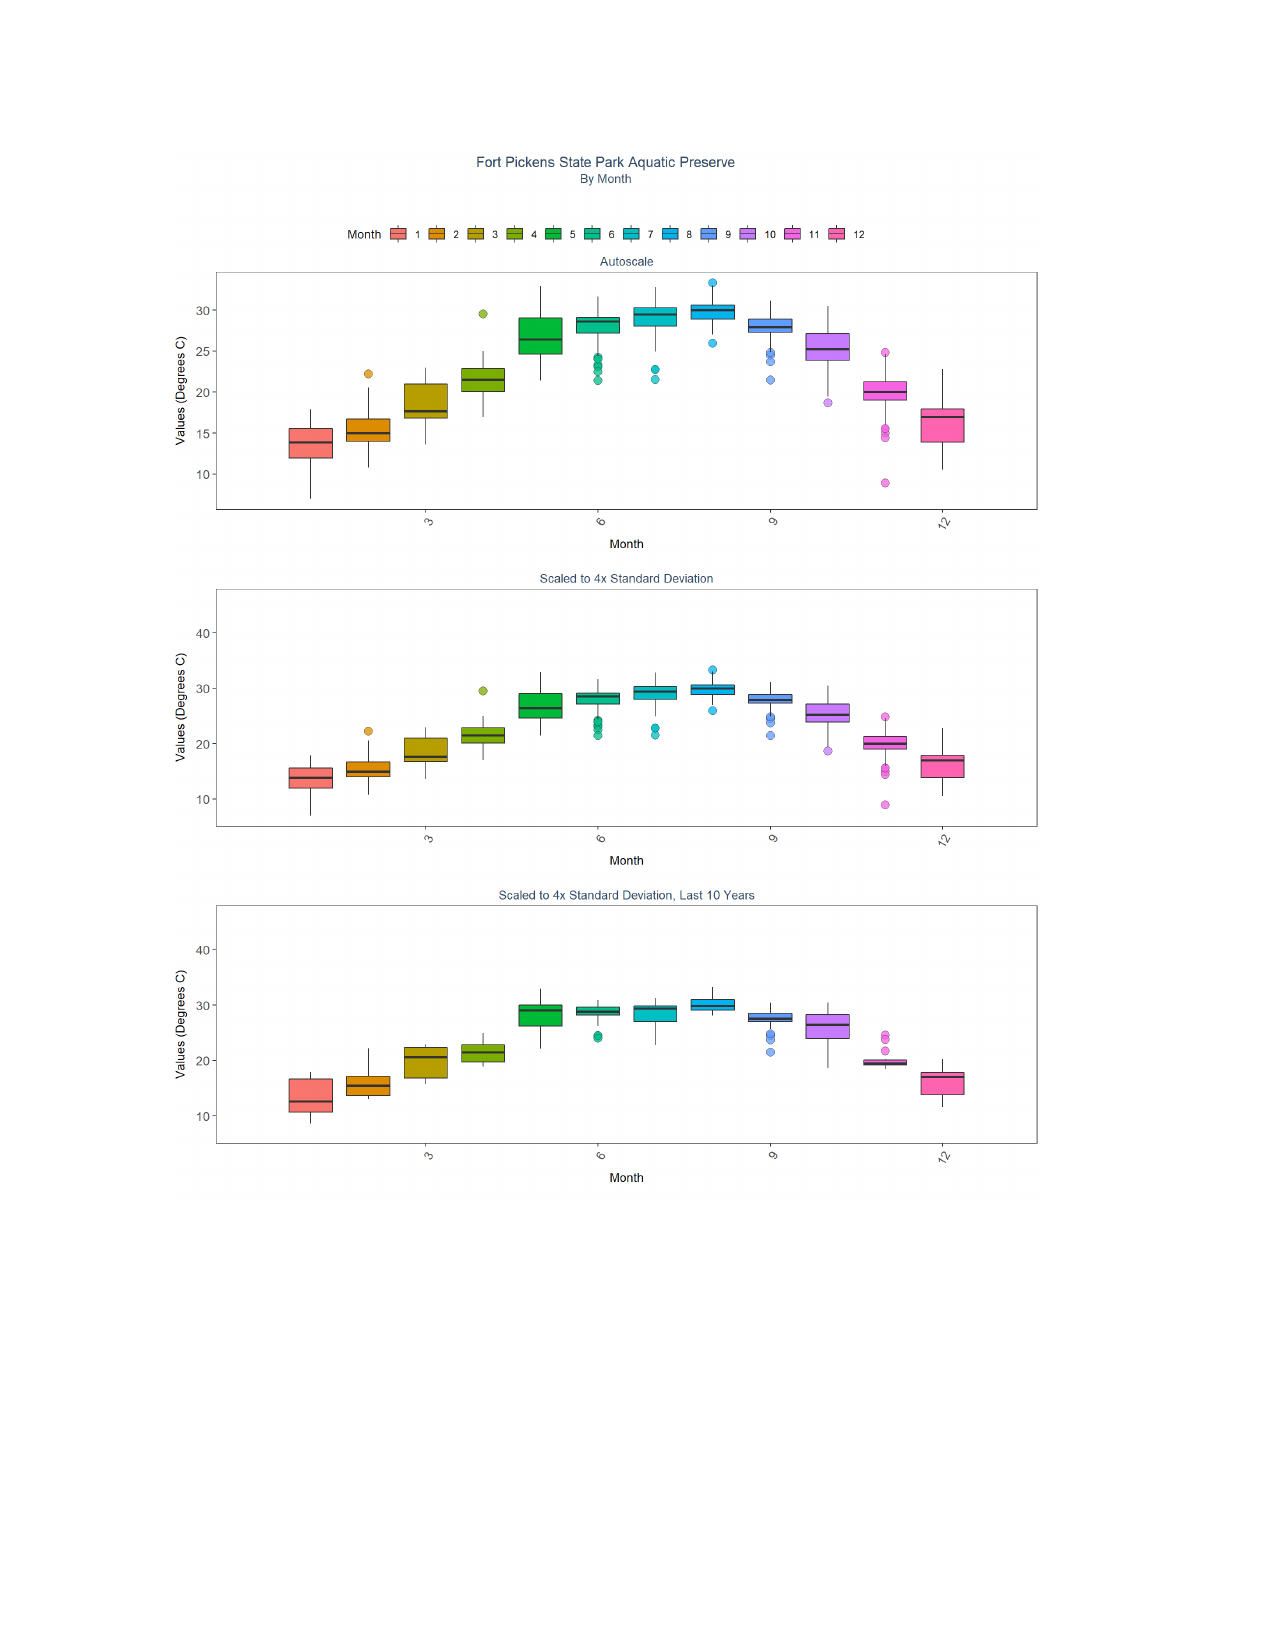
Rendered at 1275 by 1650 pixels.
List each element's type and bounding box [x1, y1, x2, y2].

picture [168, 150, 1044, 1200]
